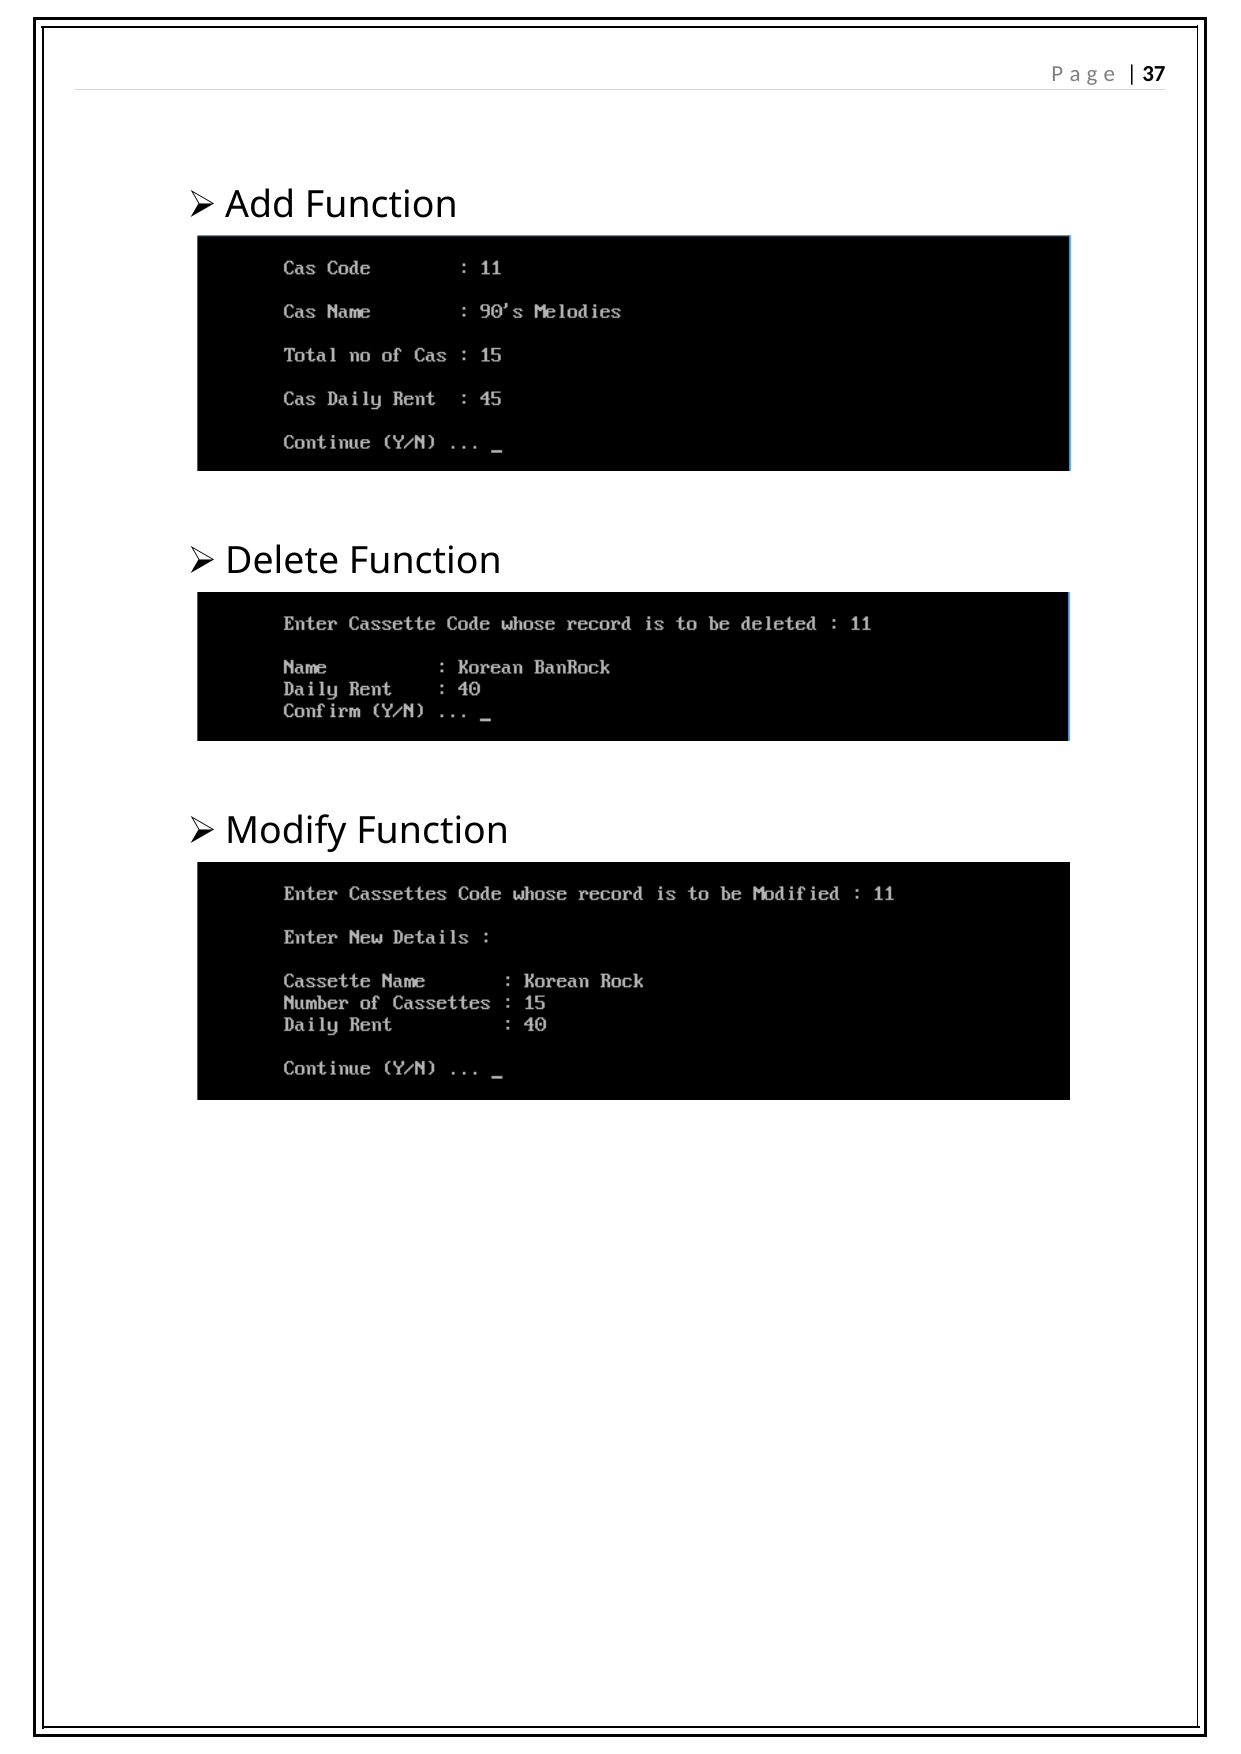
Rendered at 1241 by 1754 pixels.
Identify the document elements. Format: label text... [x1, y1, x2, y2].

list Delete Function [187, 534, 1165, 585]
list Add Function [187, 177, 1165, 228]
list Modify Function [187, 803, 1165, 854]
